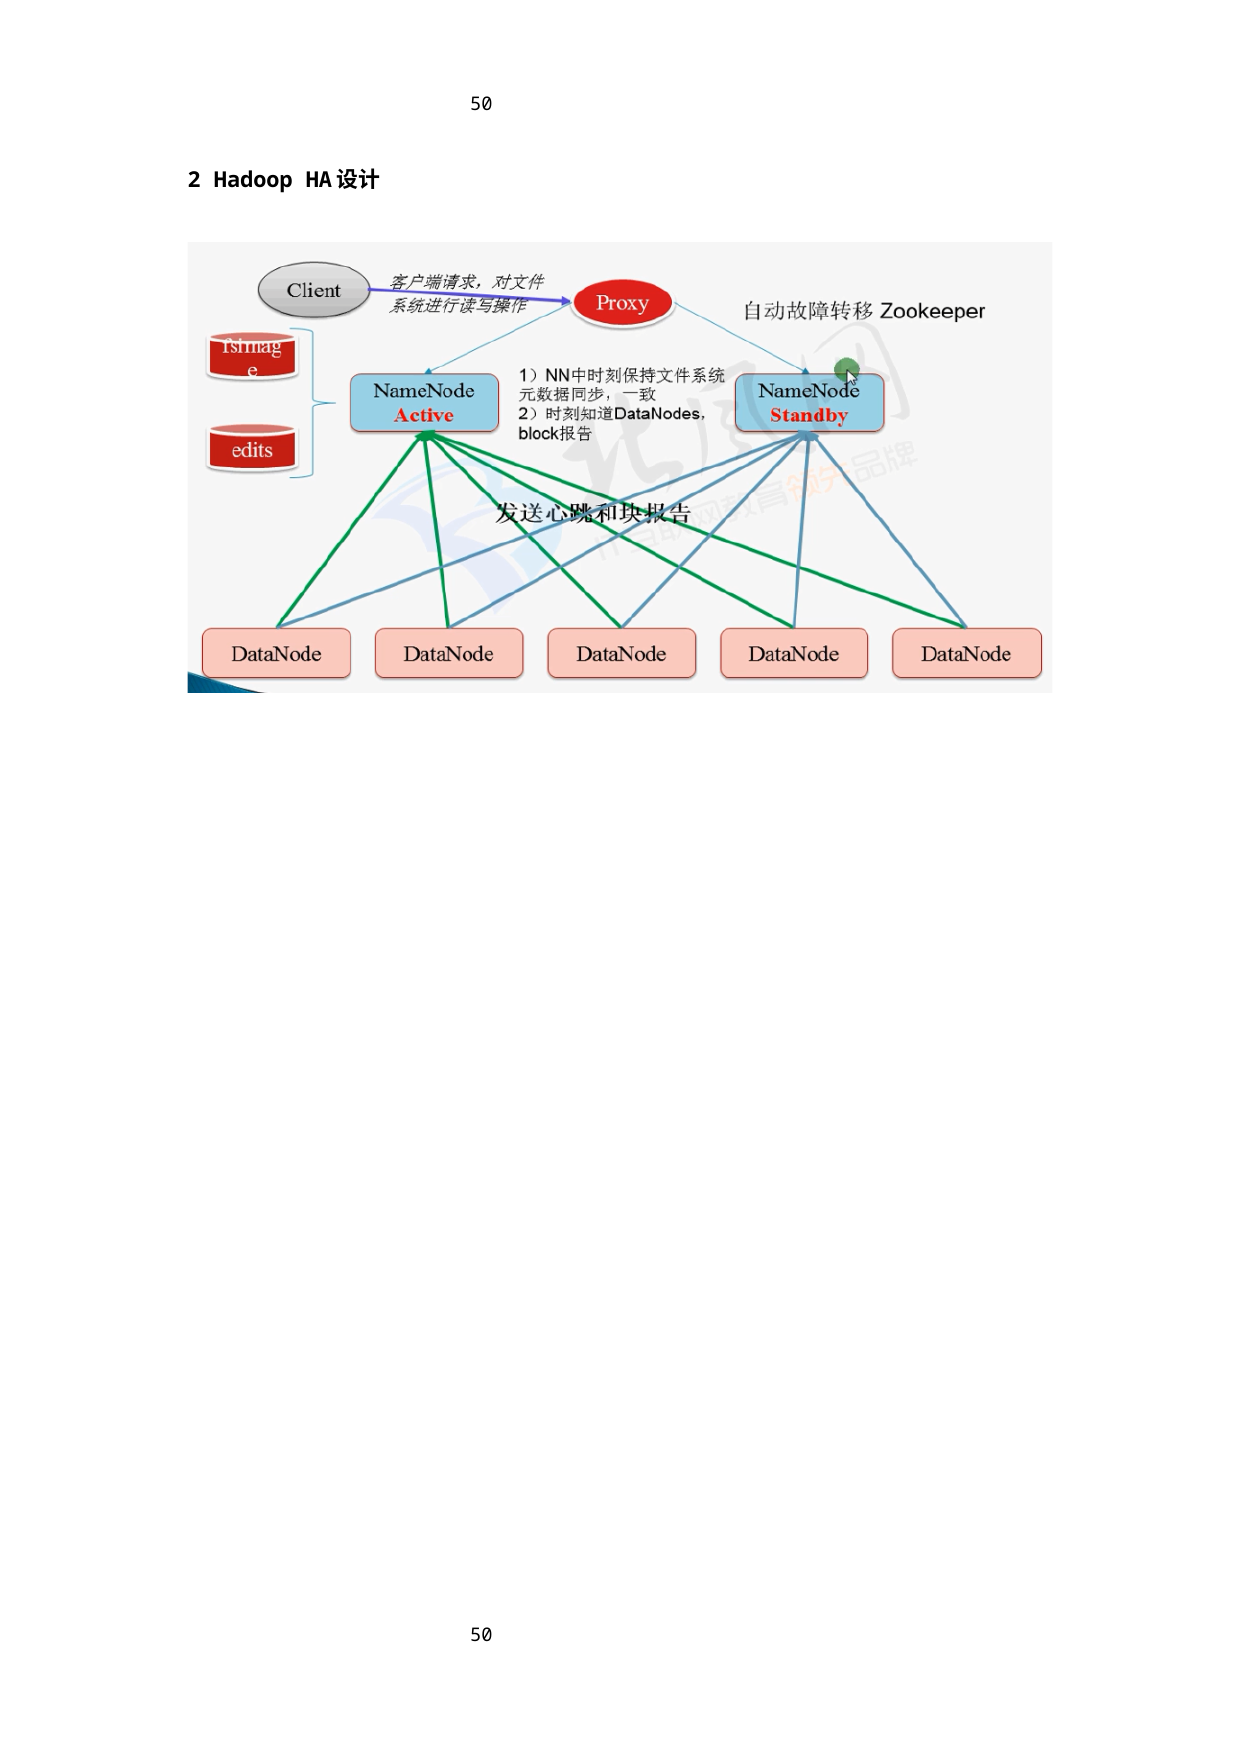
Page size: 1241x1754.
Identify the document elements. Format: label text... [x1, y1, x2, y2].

subtitle 2 Hadoop HA设计 [187, 162, 1053, 194]
picture [187, 242, 1053, 693]
